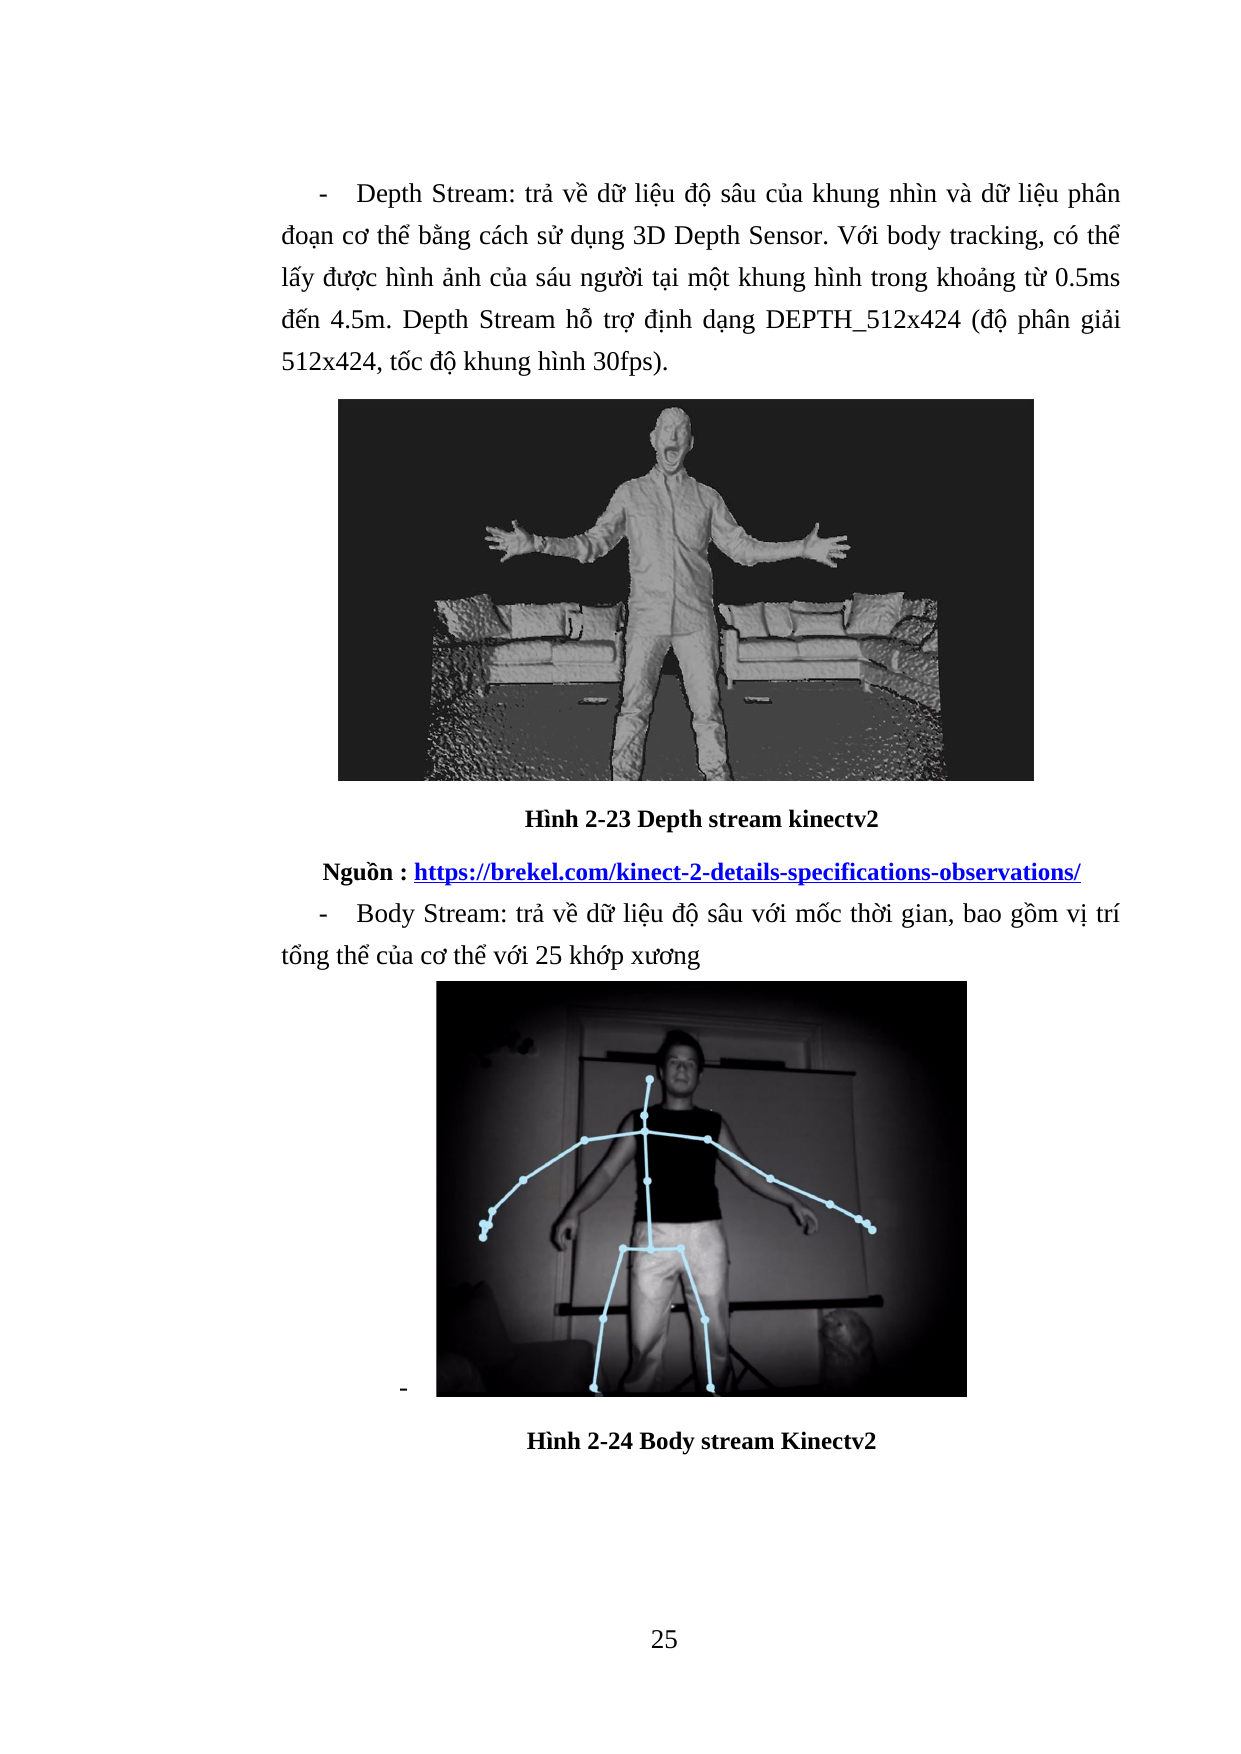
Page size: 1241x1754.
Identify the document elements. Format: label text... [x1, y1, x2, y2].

picture [338, 399, 1034, 781]
text Nguồn : https://brekel.com/kinect-2-details-specifications-observations/ [281, 857, 1122, 886]
text Body Stream: trả về dữ liệu độ sâu với mốc thời gian, bao gồm vị trí tổng thể của cơ thể với 25 khớp xương [281, 897, 1122, 970]
text Depth Stream: trả về dữ liệu độ sâu của khung nhìn và dữ liệu phân đoạn cơ thể bằng cách sử dụng 3D Depth Sensor. Với body tracking, có thể lấy được hình ảnh của sáu người tại một khung hình trong khoảng từ 0.5ms đến 4.5m. Depth Stream hỗ trợ định dạng DEPTH_512x424 (độ phân giải 512x424, tốc độ khung hình 30fps). [281, 177, 1122, 376]
picture [436, 981, 967, 1397]
